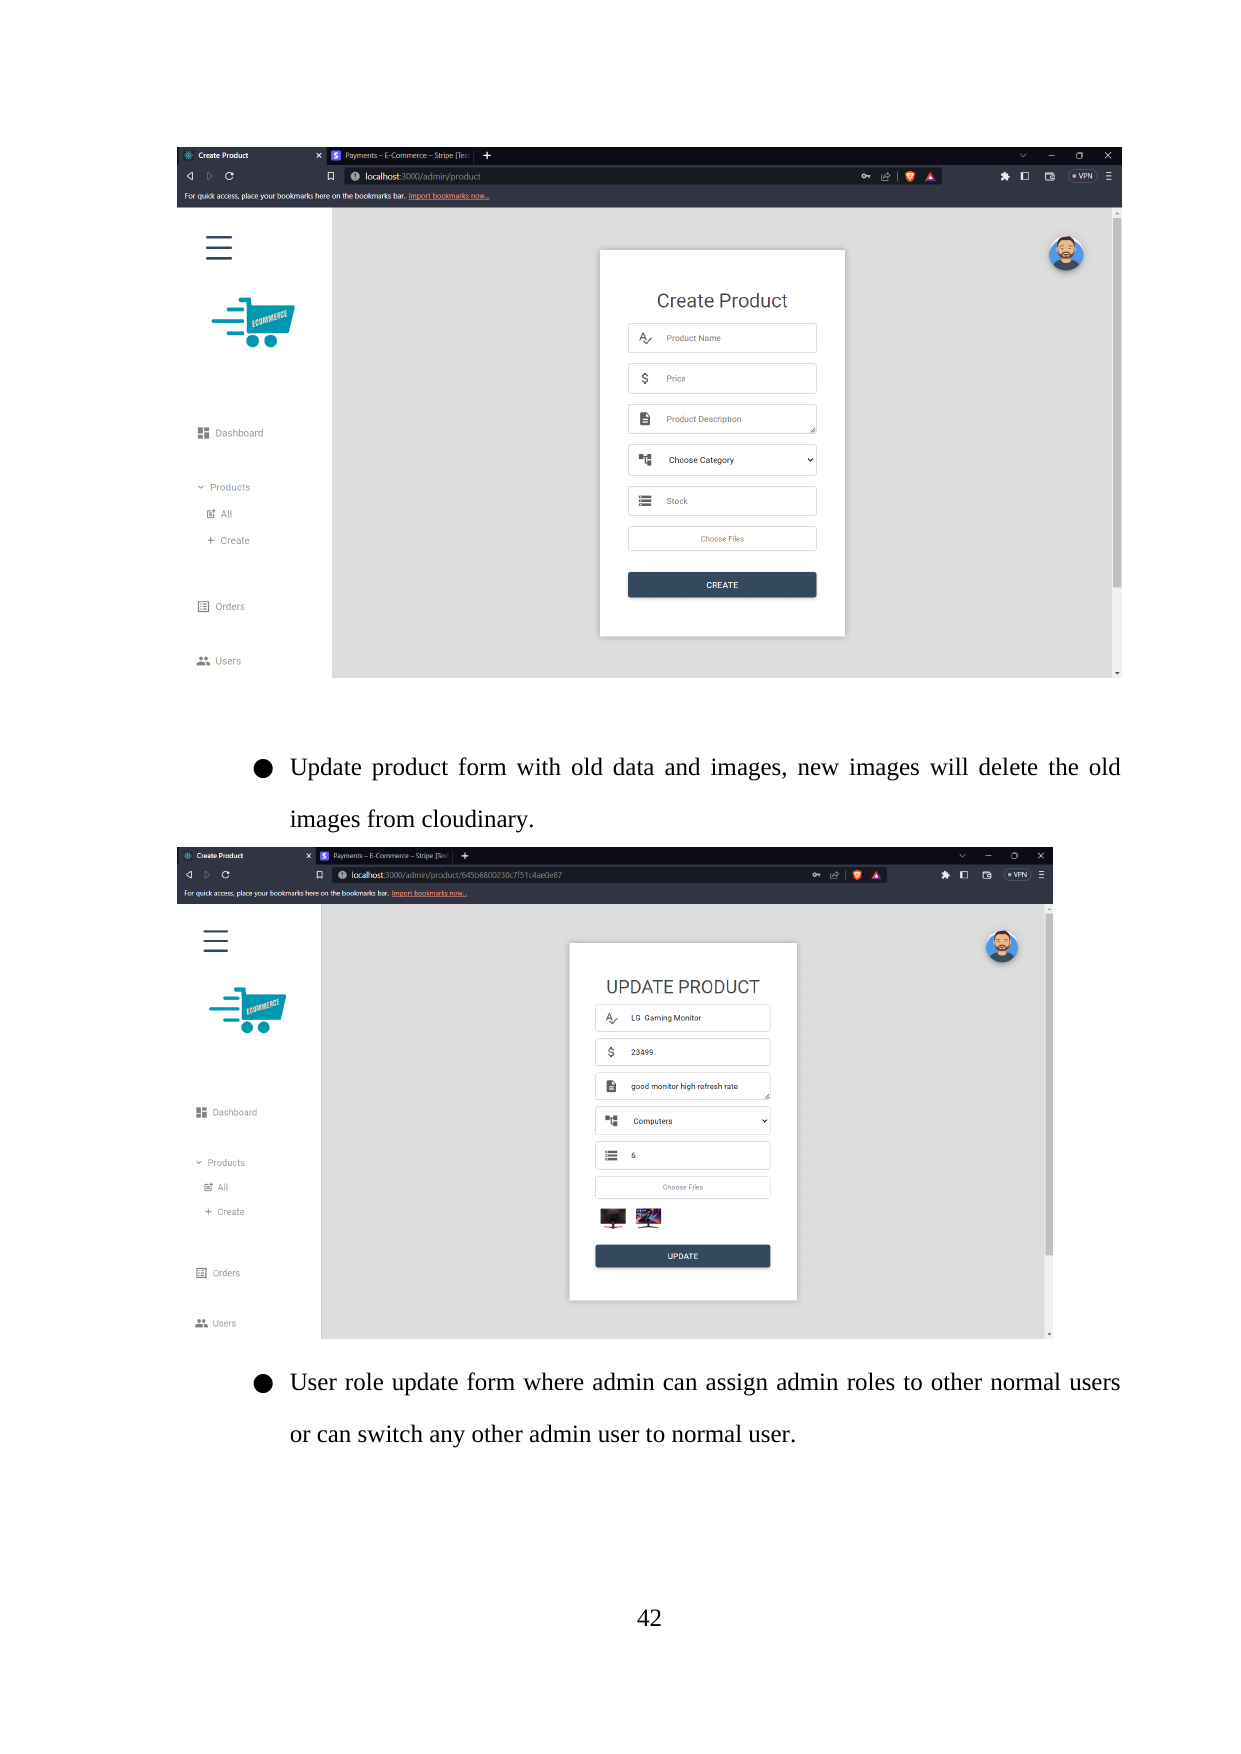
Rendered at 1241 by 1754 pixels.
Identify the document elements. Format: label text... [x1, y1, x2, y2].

picture [177, 147, 1122, 678]
list User role update form where admin can assign admin roles to other normal users or can switch any other admin user to normal user. [252, 1353, 1122, 1448]
list Update product form with old data and images, new images will delete the old images from cloudinary. [252, 738, 1122, 833]
picture [177, 847, 1053, 1339]
